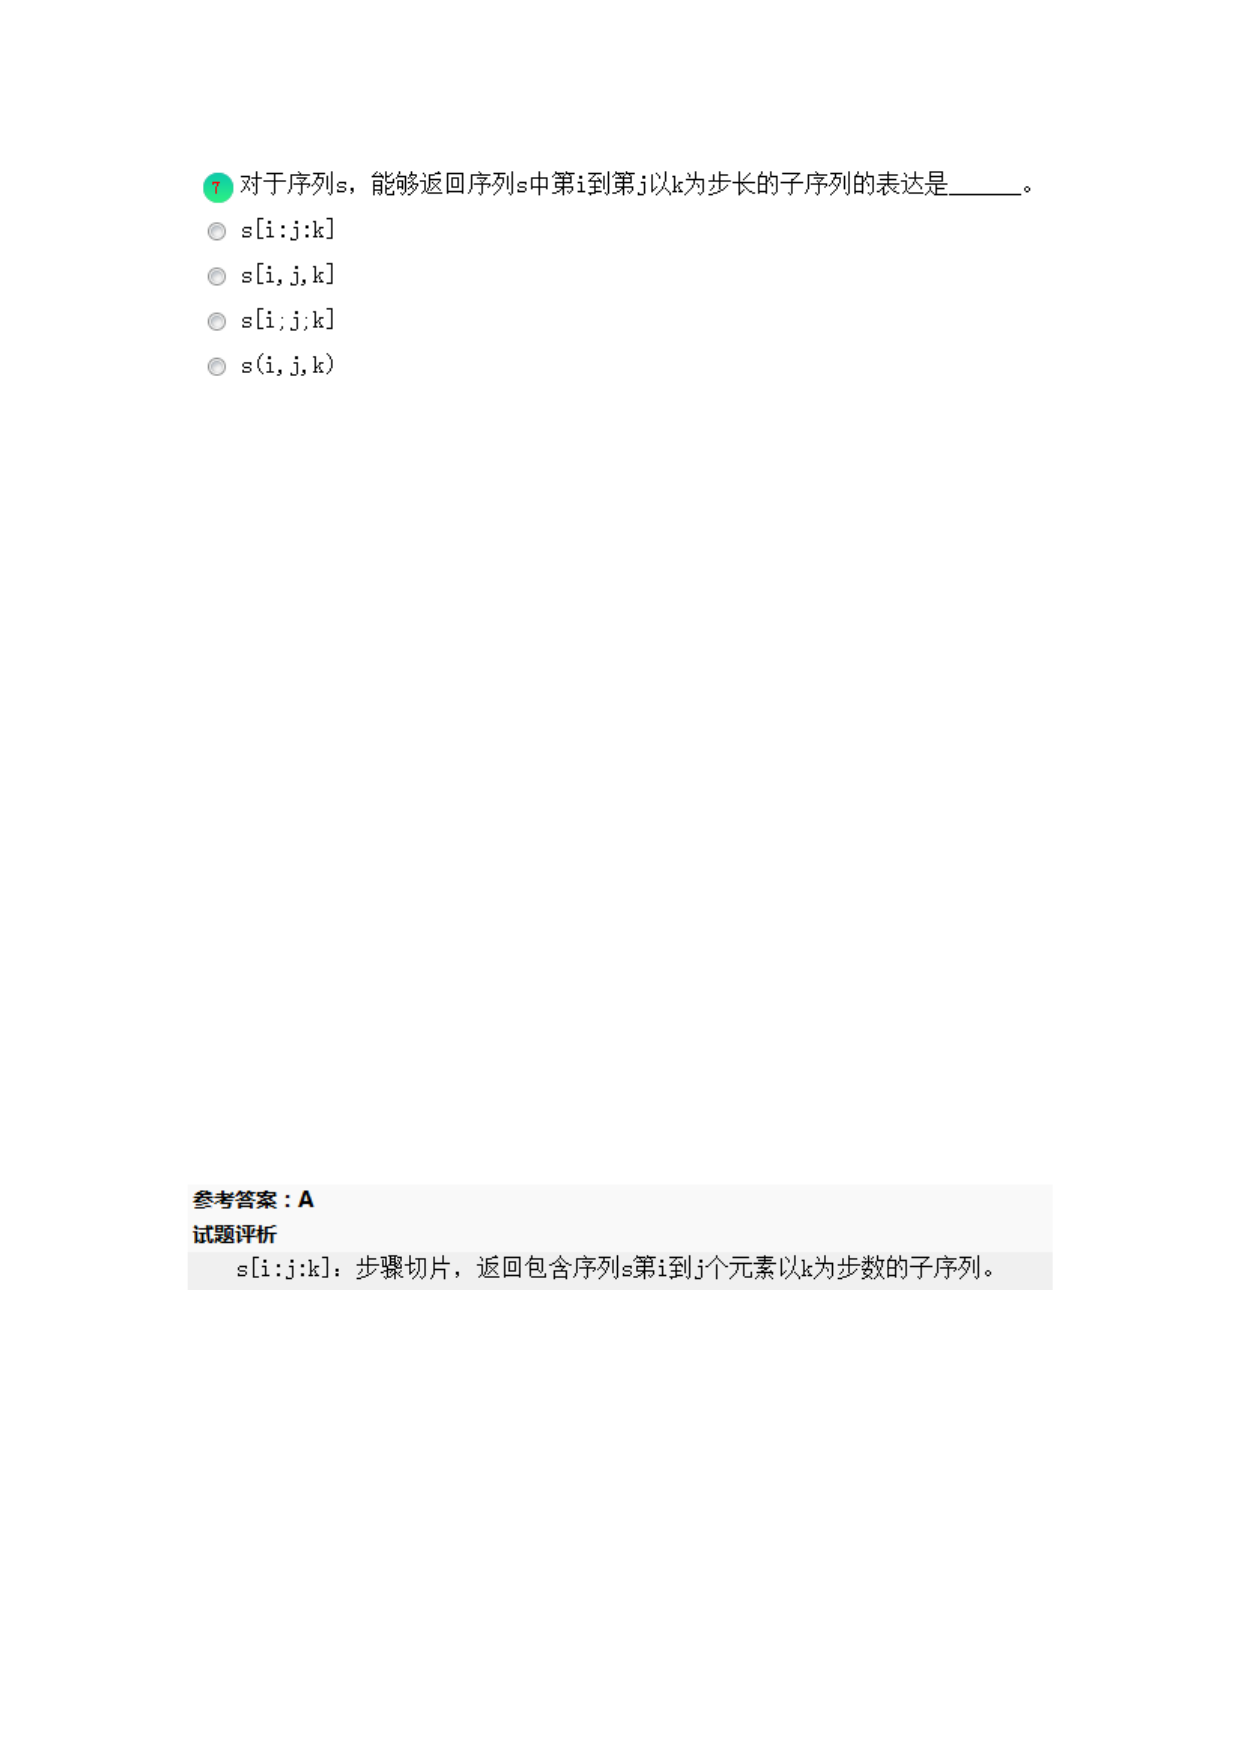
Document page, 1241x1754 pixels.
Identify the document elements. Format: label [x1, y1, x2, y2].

picture [187, 162, 1053, 1290]
